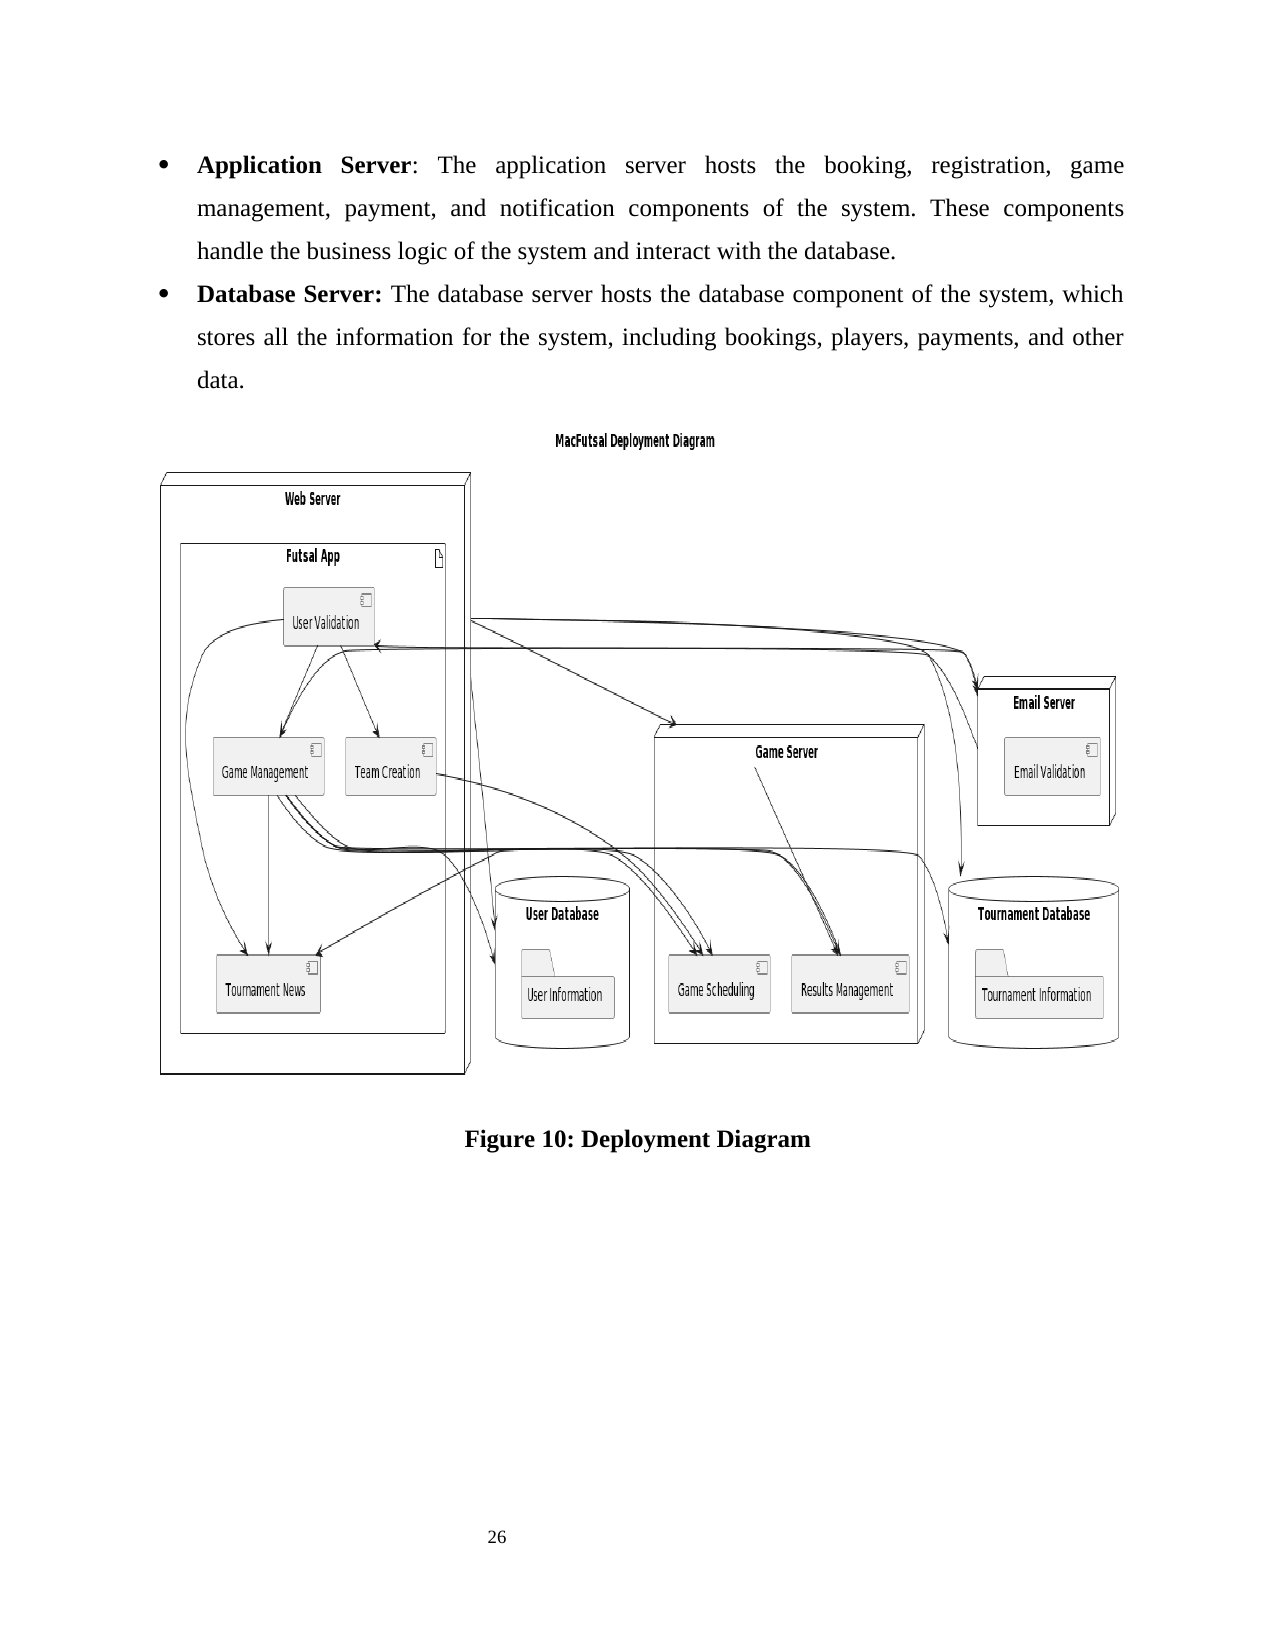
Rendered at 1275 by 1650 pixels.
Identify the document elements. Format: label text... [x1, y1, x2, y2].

picture [150, 418, 1128, 1094]
text Figure 10: Deployment Diagram [150, 1124, 1125, 1153]
list Application Server: The application server hosts the booking, registration, game management, payment, and notification components of the system. These components handle the business logic of the system and interact with the database. [159, 150, 1125, 265]
list Database Server: The database server hosts the database component of the system, which stores all the information for the system, including bookings, players, payments, and other data. [159, 279, 1125, 394]
